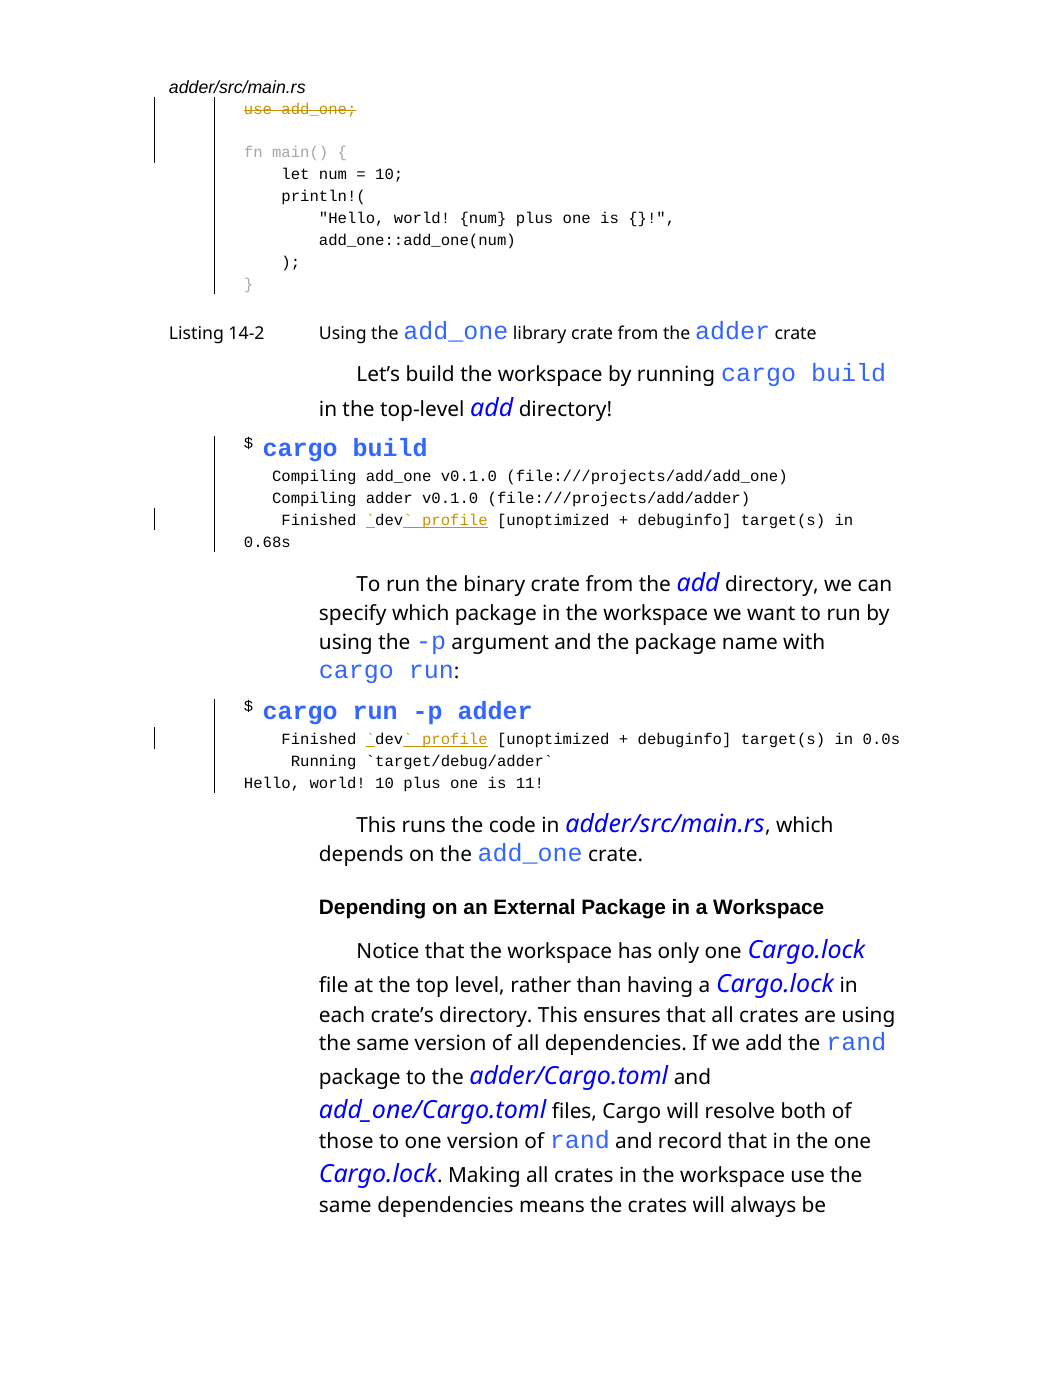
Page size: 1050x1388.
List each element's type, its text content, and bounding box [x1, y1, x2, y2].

text Finished dev [unoptimized + debuginfo] target(s) in 0.0s [215, 727, 900, 749]
text add_one::add_one(num) [215, 228, 900, 250]
text let num = 10; [215, 162, 900, 184]
text Compiling adder v0.1.0 (file:///projects/add/adder) [215, 486, 900, 508]
text } [215, 272, 900, 294]
text $ cargo build [215, 436, 900, 464]
text Let’s build the workspace by running cargo build in the top-level add directory! [319, 359, 900, 423]
text $ cargo run -p adder [215, 699, 900, 727]
text To run the binary crate from the add directory, we can specify which package in the workspace we want to run by using the -p argument and the package name with cargo run: [319, 564, 900, 686]
text Compiling add_one v0.1.0 (file:///projects/add/add_one) [215, 464, 900, 486]
text ); [215, 250, 900, 272]
text This runs the code in adder/src/main.rs, which depends on the add_one crate. [319, 805, 900, 869]
text Depending on an External Package in a Workspace [319, 888, 900, 919]
text fn main() { [215, 141, 900, 162]
text adder/src/main.rs [169, 75, 900, 97]
text println!( [215, 184, 900, 206]
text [319, 932, 900, 1218]
text Finished dev [unoptimized + debuginfo] target(s) in 0.68s [215, 508, 900, 552]
text "Hello, world! {num} plus one is {}!", [215, 206, 900, 228]
text Running `target/debug/adder` [215, 749, 900, 771]
list Using the add_one library crate from the adder crate [169, 319, 900, 347]
text Hello, world! 10 plus one is 11! [215, 771, 900, 793]
